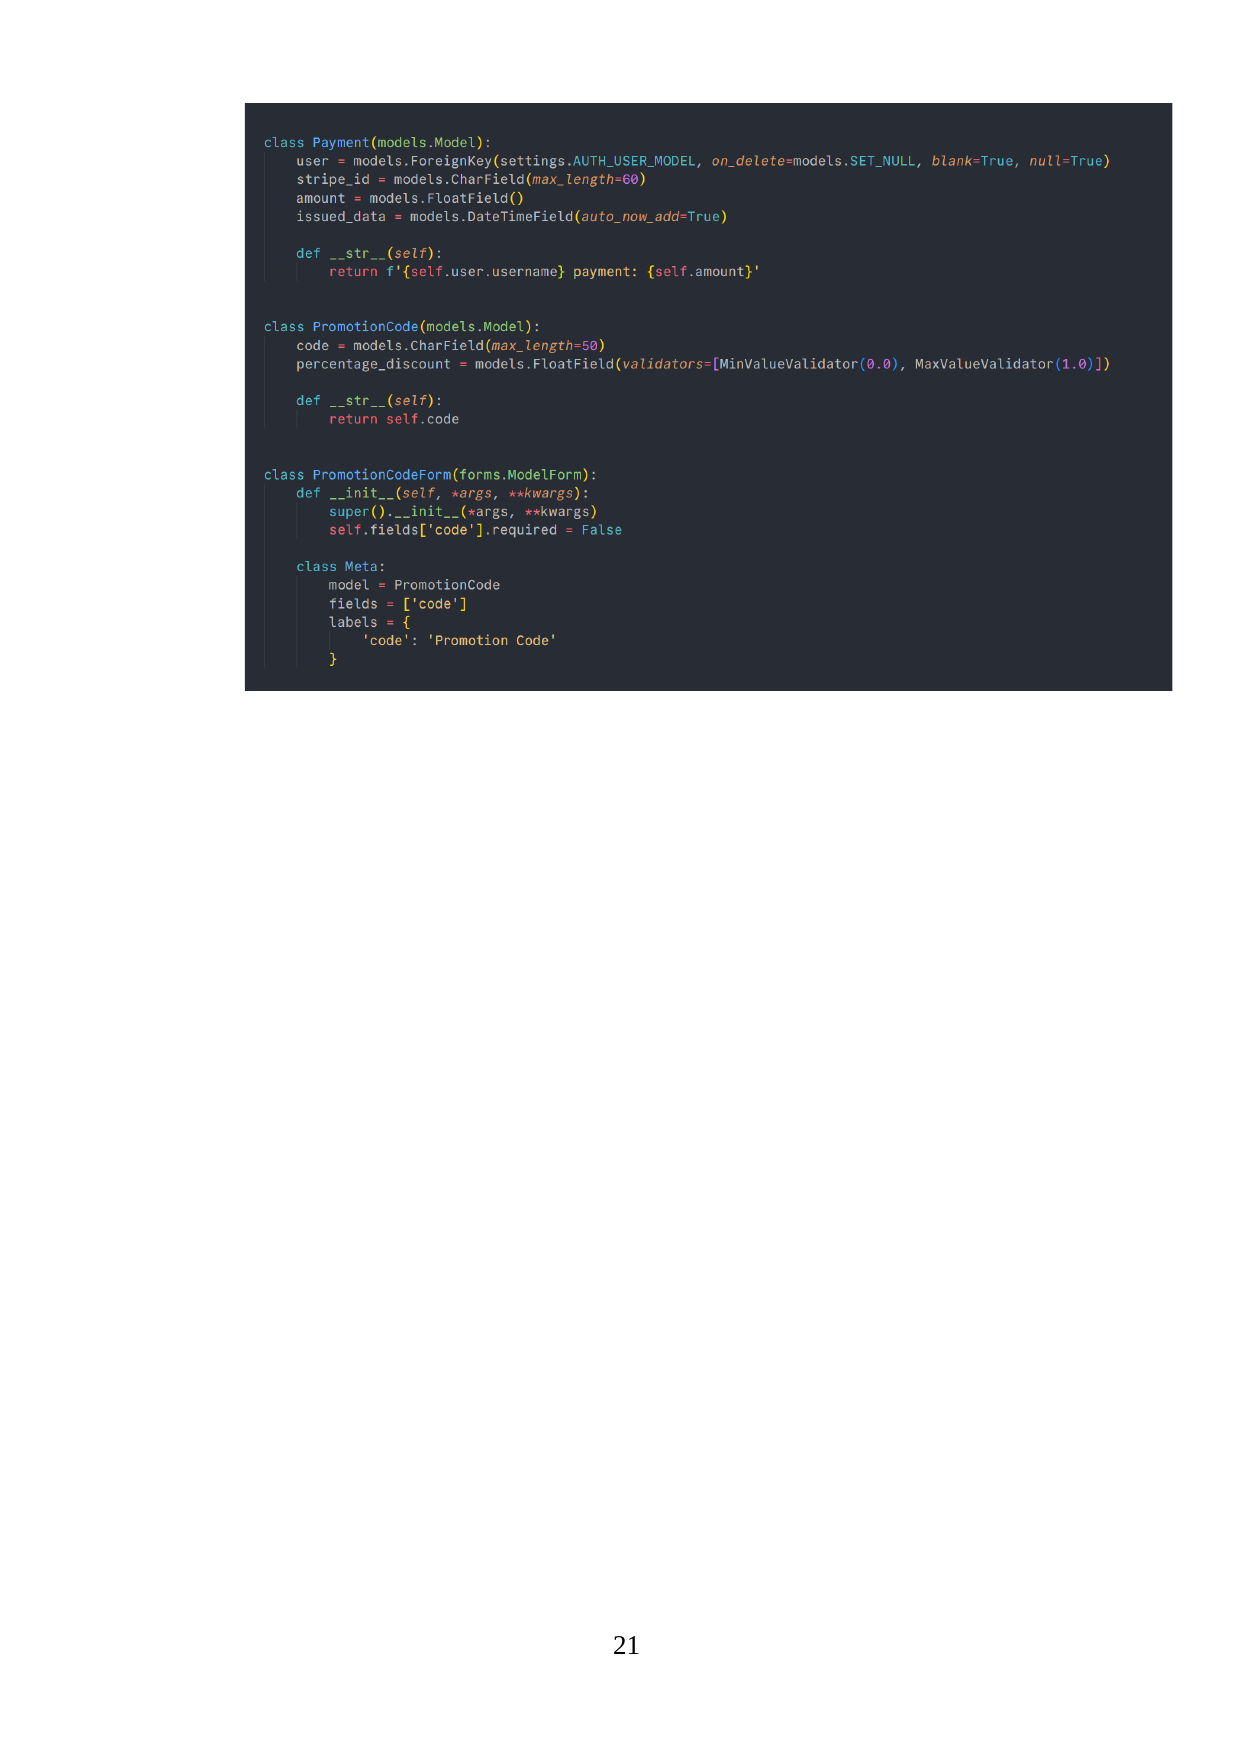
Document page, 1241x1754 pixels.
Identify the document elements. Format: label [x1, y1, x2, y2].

picture [244, 103, 1173, 691]
